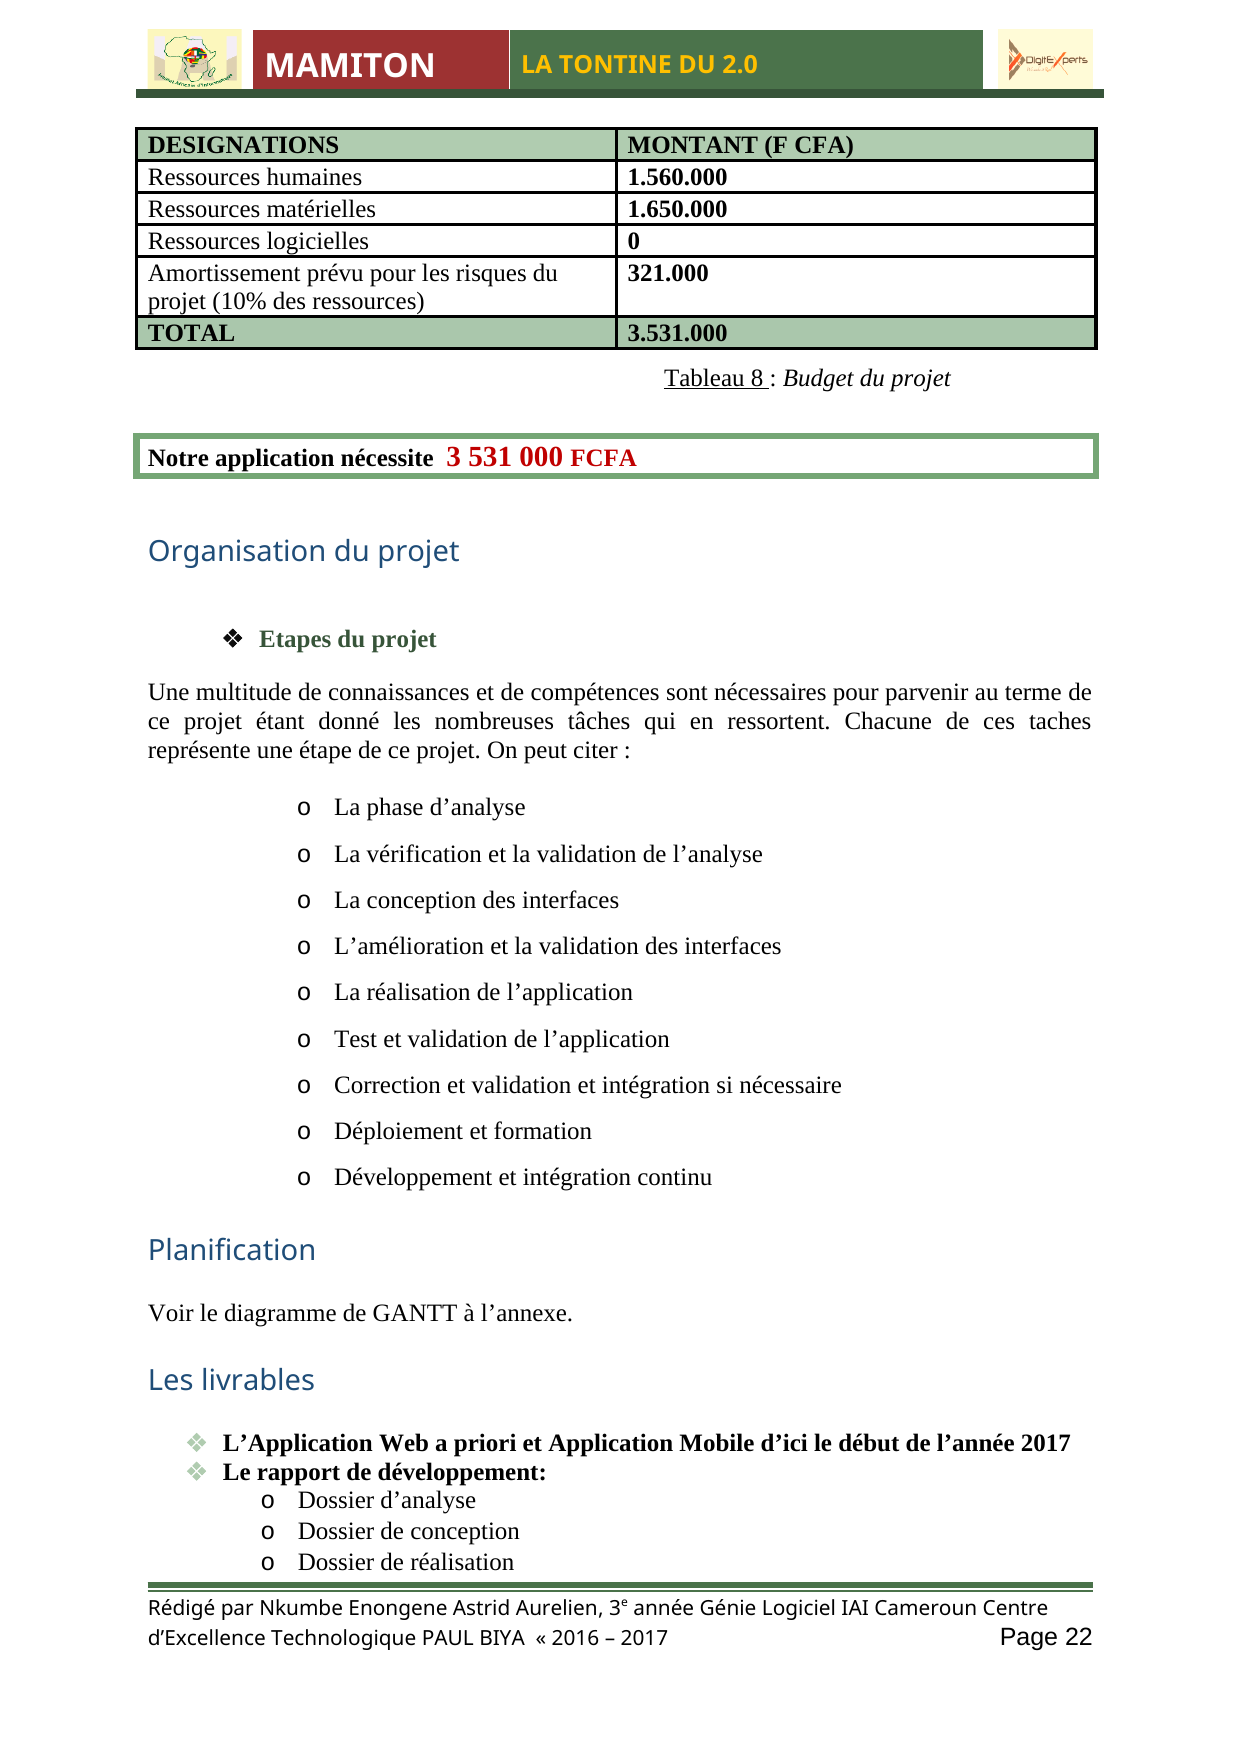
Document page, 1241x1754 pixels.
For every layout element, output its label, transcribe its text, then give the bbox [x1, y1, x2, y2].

list La vérification et la validation de l’analyse [296, 839, 1093, 869]
subtitle Planification [148, 1229, 1093, 1269]
list Dossier de réalisation [260, 1547, 1093, 1578]
text Tableau 8 : Budget du projet [148, 363, 1093, 391]
table_header MONTANT (F CFA) [618, 130, 1094, 159]
table_cell TOTAL [138, 318, 615, 347]
table_cell Ressources humaines [138, 162, 615, 191]
table_cell 1.650.000 [618, 194, 1094, 223]
list Correction et validation et intégration si nécessaire [296, 1070, 1093, 1101]
table_cell 1.560.000 [618, 162, 1094, 191]
table_cell 0 [618, 226, 1094, 254]
table_cell Ressources logicielles [138, 226, 615, 254]
list L’amélioration et la validation des interfaces [296, 931, 1093, 962]
table_header DESIGNATIONS [138, 130, 615, 159]
subtitle Organisation du projet [148, 530, 1093, 570]
list La réalisation de l’application [296, 977, 1093, 1008]
list La conception des interfaces [296, 885, 1093, 916]
list La phase d’analyse [296, 792, 1093, 823]
list Test et validation de l’application [296, 1024, 1093, 1054]
table_header Notre application nécessite 3 531 000 FCFA [140, 439, 1093, 472]
table_cell Ressources matérielles [138, 194, 615, 223]
subtitle Les livrables [148, 1360, 1093, 1399]
table_cell 321.000 [618, 258, 1094, 315]
text Voir le diagramme de GANTT à l’annexe. [148, 1298, 1093, 1327]
text Une multitude de connaissances et de compétences sont nécessaires pour parvenir au terme de ce projet étant donné les nombreuses tâches qui en ressortent. Chacune de ces taches représente une étape de ce projet. On peut citer : [148, 677, 1093, 764]
list Dossier de conception [260, 1516, 1093, 1547]
list Etapes du projet [221, 624, 1093, 652]
table_cell 3.531.000 [618, 318, 1094, 347]
list Le rapport de développement: [185, 1457, 1093, 1486]
list L’Application Web a priori et Application Mobile d’ici le début de l’année 2017 [185, 1428, 1093, 1457]
list Dossier d’analyse [260, 1486, 1093, 1516]
picture [998, 29, 1093, 89]
list Déploiement et formation [296, 1116, 1093, 1147]
table_cell Amortissement prévu pour les risques du projet (10% des ressources) [138, 258, 615, 315]
list Développement et intégration continu [296, 1162, 1093, 1193]
picture [147, 29, 242, 89]
